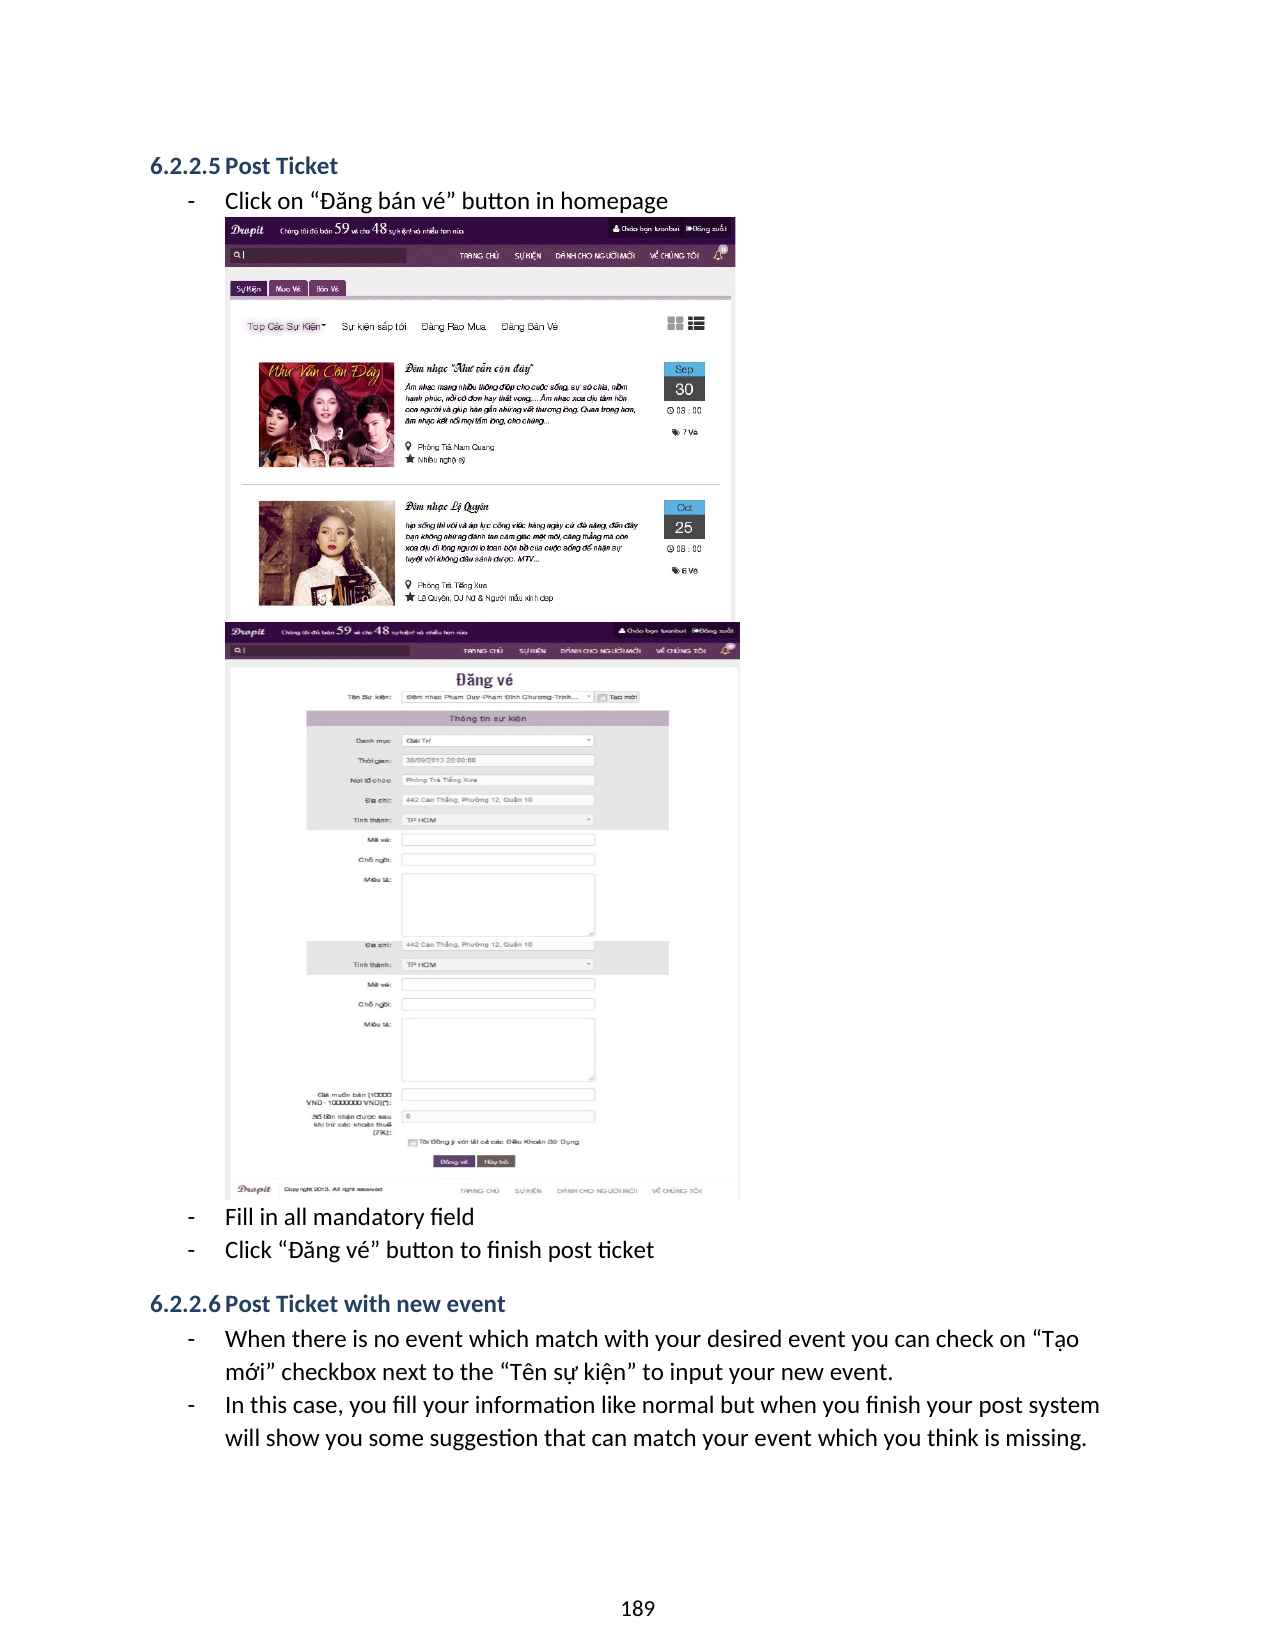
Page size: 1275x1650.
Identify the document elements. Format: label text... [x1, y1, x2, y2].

subtitle 6.2.2.5 Post Ticket [150, 150, 1125, 181]
list Fill in all mandatory field [187, 1202, 1125, 1232]
subtitle 6.2.2.6 Post Ticket with new event [150, 1288, 1125, 1319]
list Click “Đăng vé” button to finish post ticket [187, 1234, 1125, 1265]
picture [225, 622, 740, 1200]
list When there is no event which match with your desired event you can check on “Tạo mới” checkbox next to the “Tên sự kiện” to input your new event. [187, 1323, 1125, 1387]
picture [225, 217, 736, 621]
list In this case, you fill your information like normal but when you finish your post system will show you some suggestion that can match your event which you think is missing. [187, 1389, 1125, 1452]
